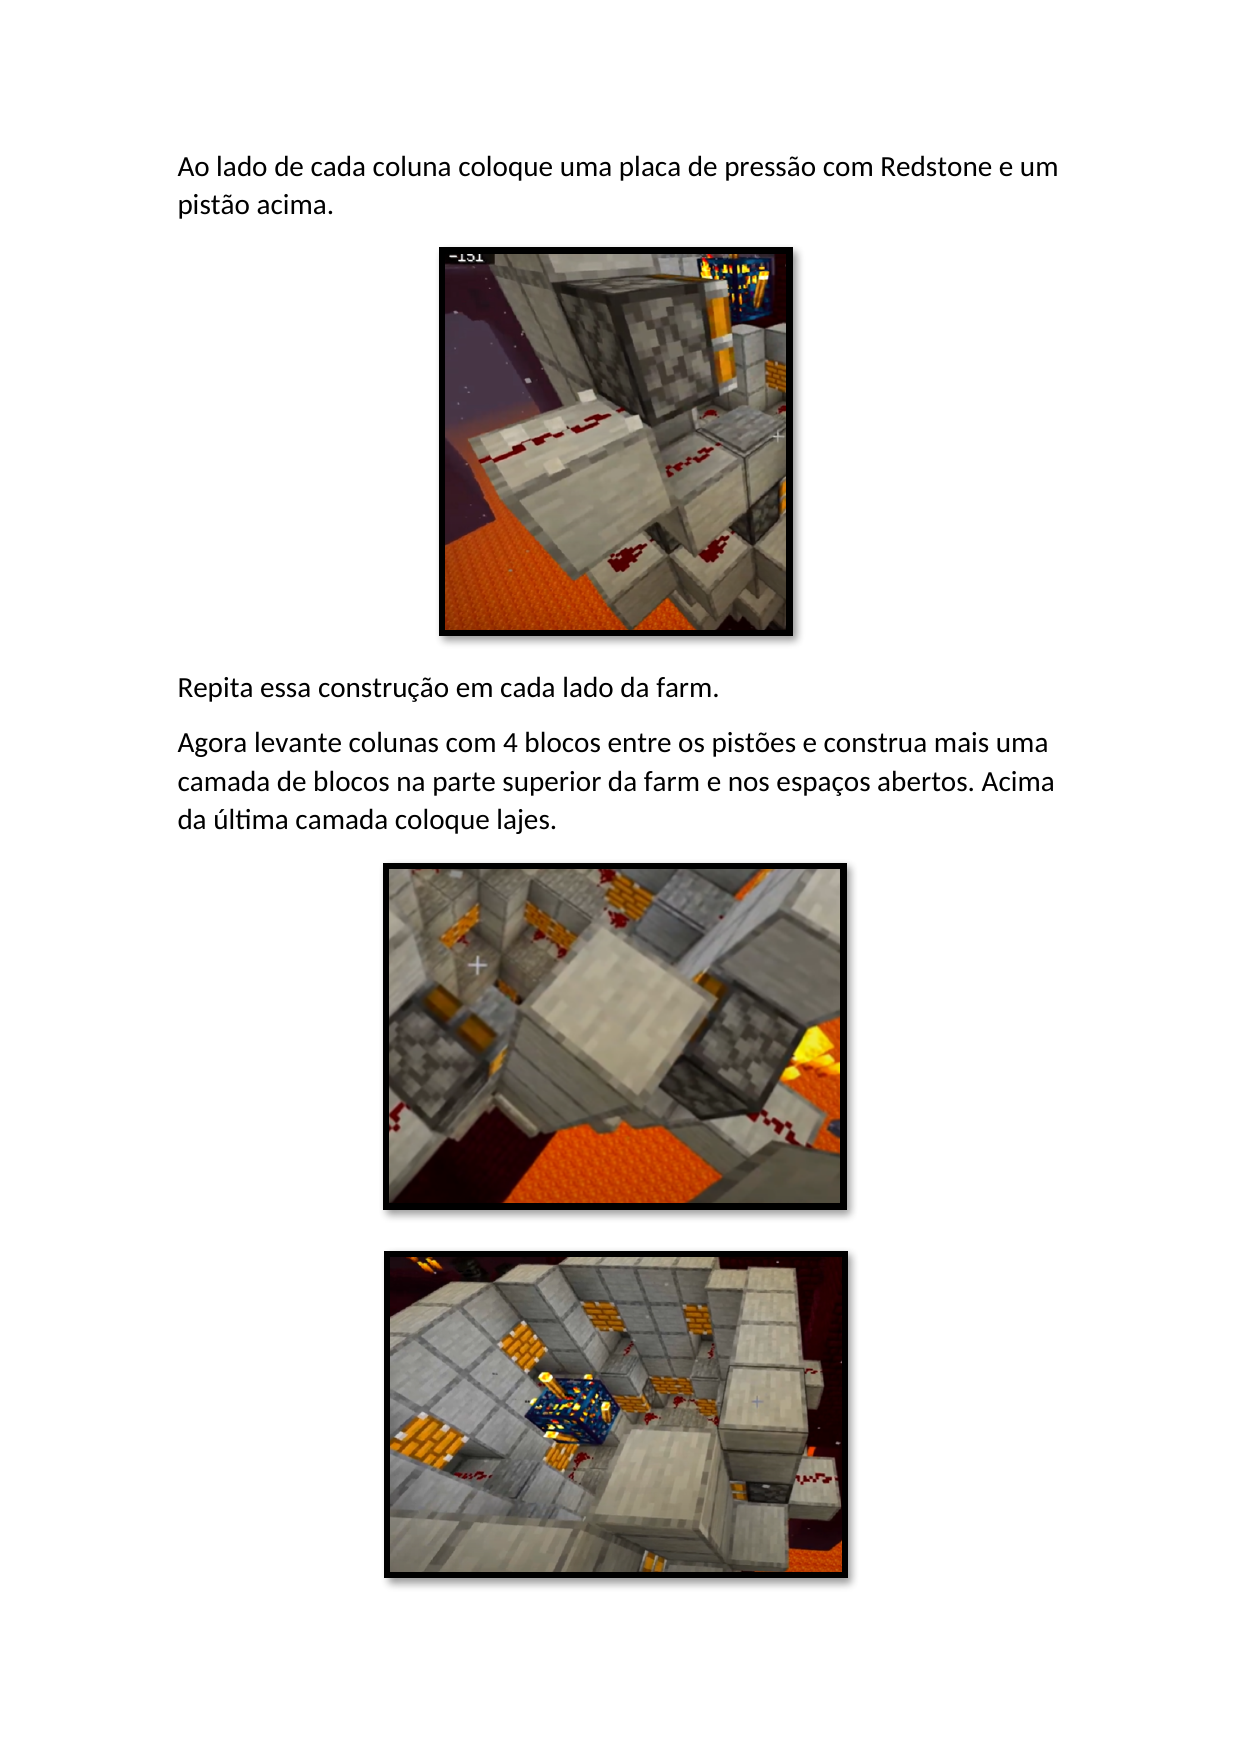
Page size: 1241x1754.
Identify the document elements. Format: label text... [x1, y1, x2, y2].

text Agora levante colunas com 4 blocos entre os pistões e construa mais uma camada de blocos na parte superior da farm e nos espaços abertos. Acima da última camada coloque lajes. [177, 724, 1063, 837]
picture [390, 1257, 842, 1572]
picture [389, 869, 840, 1203]
picture [445, 254, 786, 630]
text Ao lado de cada coluna coloque uma placa de pressão com Redstone e um pistão acima. [177, 148, 1063, 222]
text Repita essa construção em cada lado da farm. [177, 669, 1063, 705]
